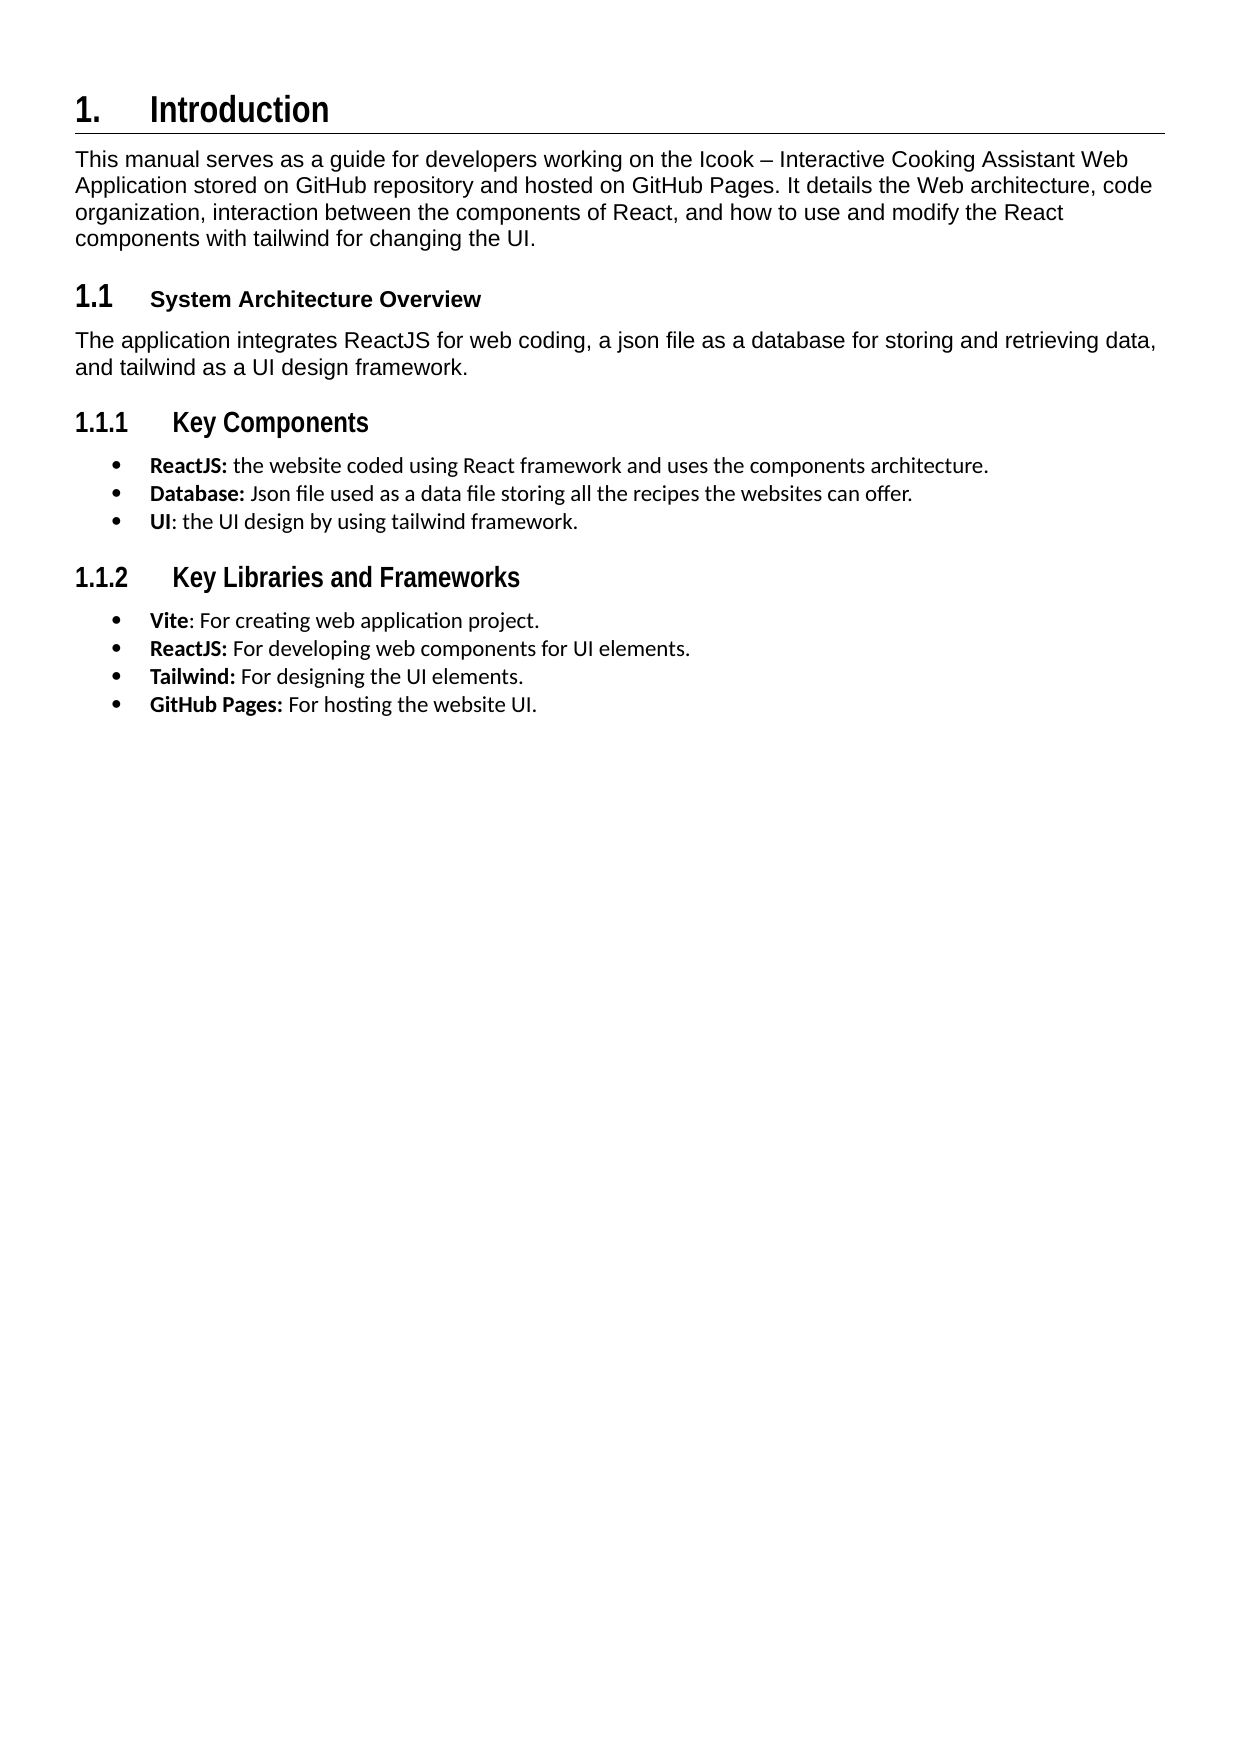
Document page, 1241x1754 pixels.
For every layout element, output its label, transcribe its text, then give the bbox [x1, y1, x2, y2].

list ReactJS: the website coded using React framework and uses the components architecture. [112, 451, 1165, 479]
subtitle Key Components [75, 405, 1165, 438]
subtitle Introduction [75, 87, 1165, 133]
list UI: the UI design by using tailwind framework. [112, 507, 1165, 535]
list Database: Json file used as a data file storing all the recipes the websites can offer. [112, 479, 1165, 507]
list ReactJS: For developing web components for UI elements. [112, 634, 1165, 662]
list Vite: For creating web application project. [112, 606, 1165, 634]
subtitle Key Libraries and Frameworks [75, 560, 1165, 593]
text The application integrates ReactJS for web coding, a json file as a database for storing and retrieving data, and tailwind as a UI design framework. [75, 327, 1165, 380]
subtitle System Architecture Overview [75, 277, 1165, 315]
list Tailwind: For designing the UI elements. [112, 662, 1165, 690]
text This manual serves as a guide for developers working on the Icook – Interactive Cooking Assistant Web Application stored on GitHub repository and hosted on GitHub Pages. It details the Web architecture, code organization, interaction between the components of React, and how to use and modify the React components with tailwind for changing the UI. [75, 146, 1165, 252]
list GitHub Pages: For hosting the website UI. [112, 690, 1165, 718]
